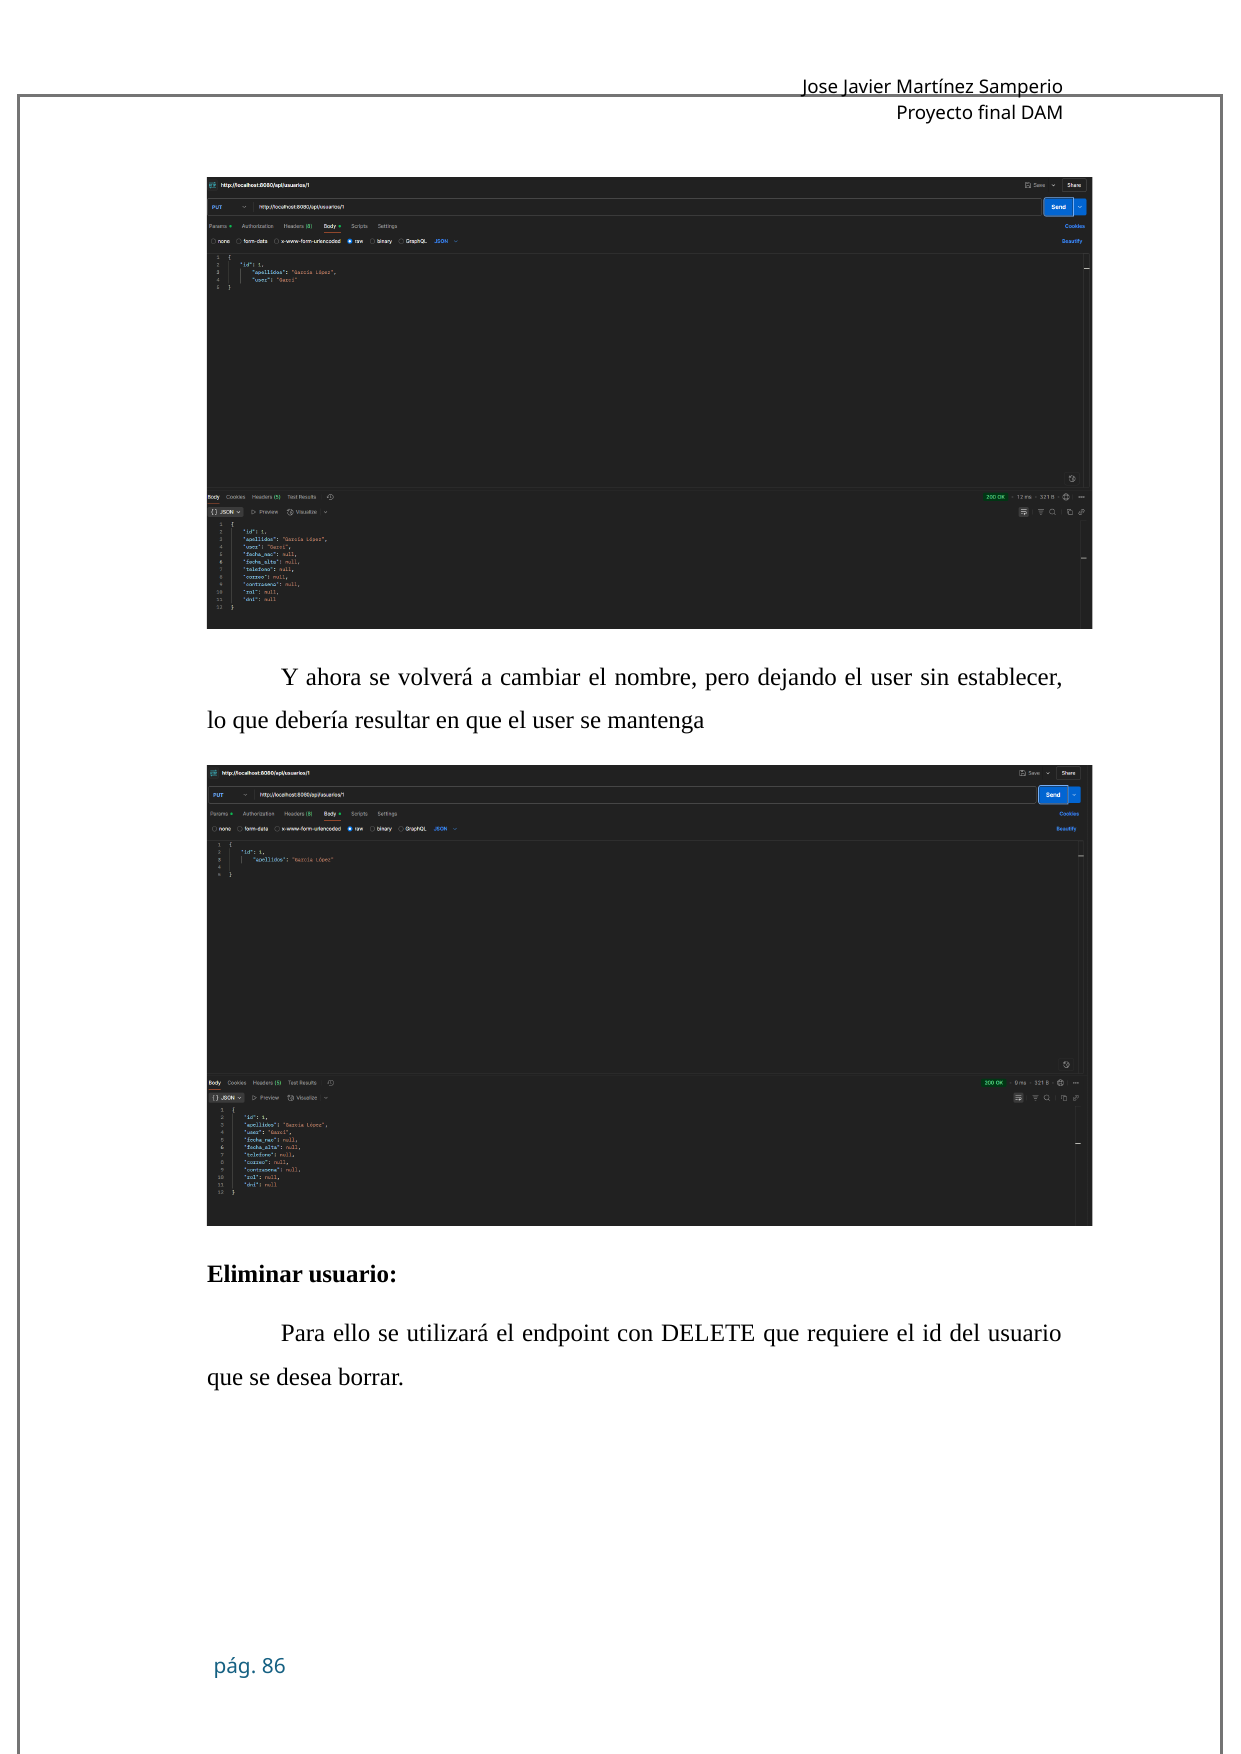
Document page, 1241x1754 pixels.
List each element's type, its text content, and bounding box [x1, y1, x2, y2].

picture [206, 177, 1093, 629]
text Y ahora se volverá a cambiar el nombre, pero dejando el user sin establecer, lo que debería resultar en que el user se mantenga [207, 662, 1063, 734]
text Eliminar usuario: [207, 1259, 1063, 1287]
picture [206, 765, 1093, 1226]
text Para ello se utilizará el endpoint con DELETE que requiere el id del usuario que se desea borrar. [207, 1318, 1063, 1390]
